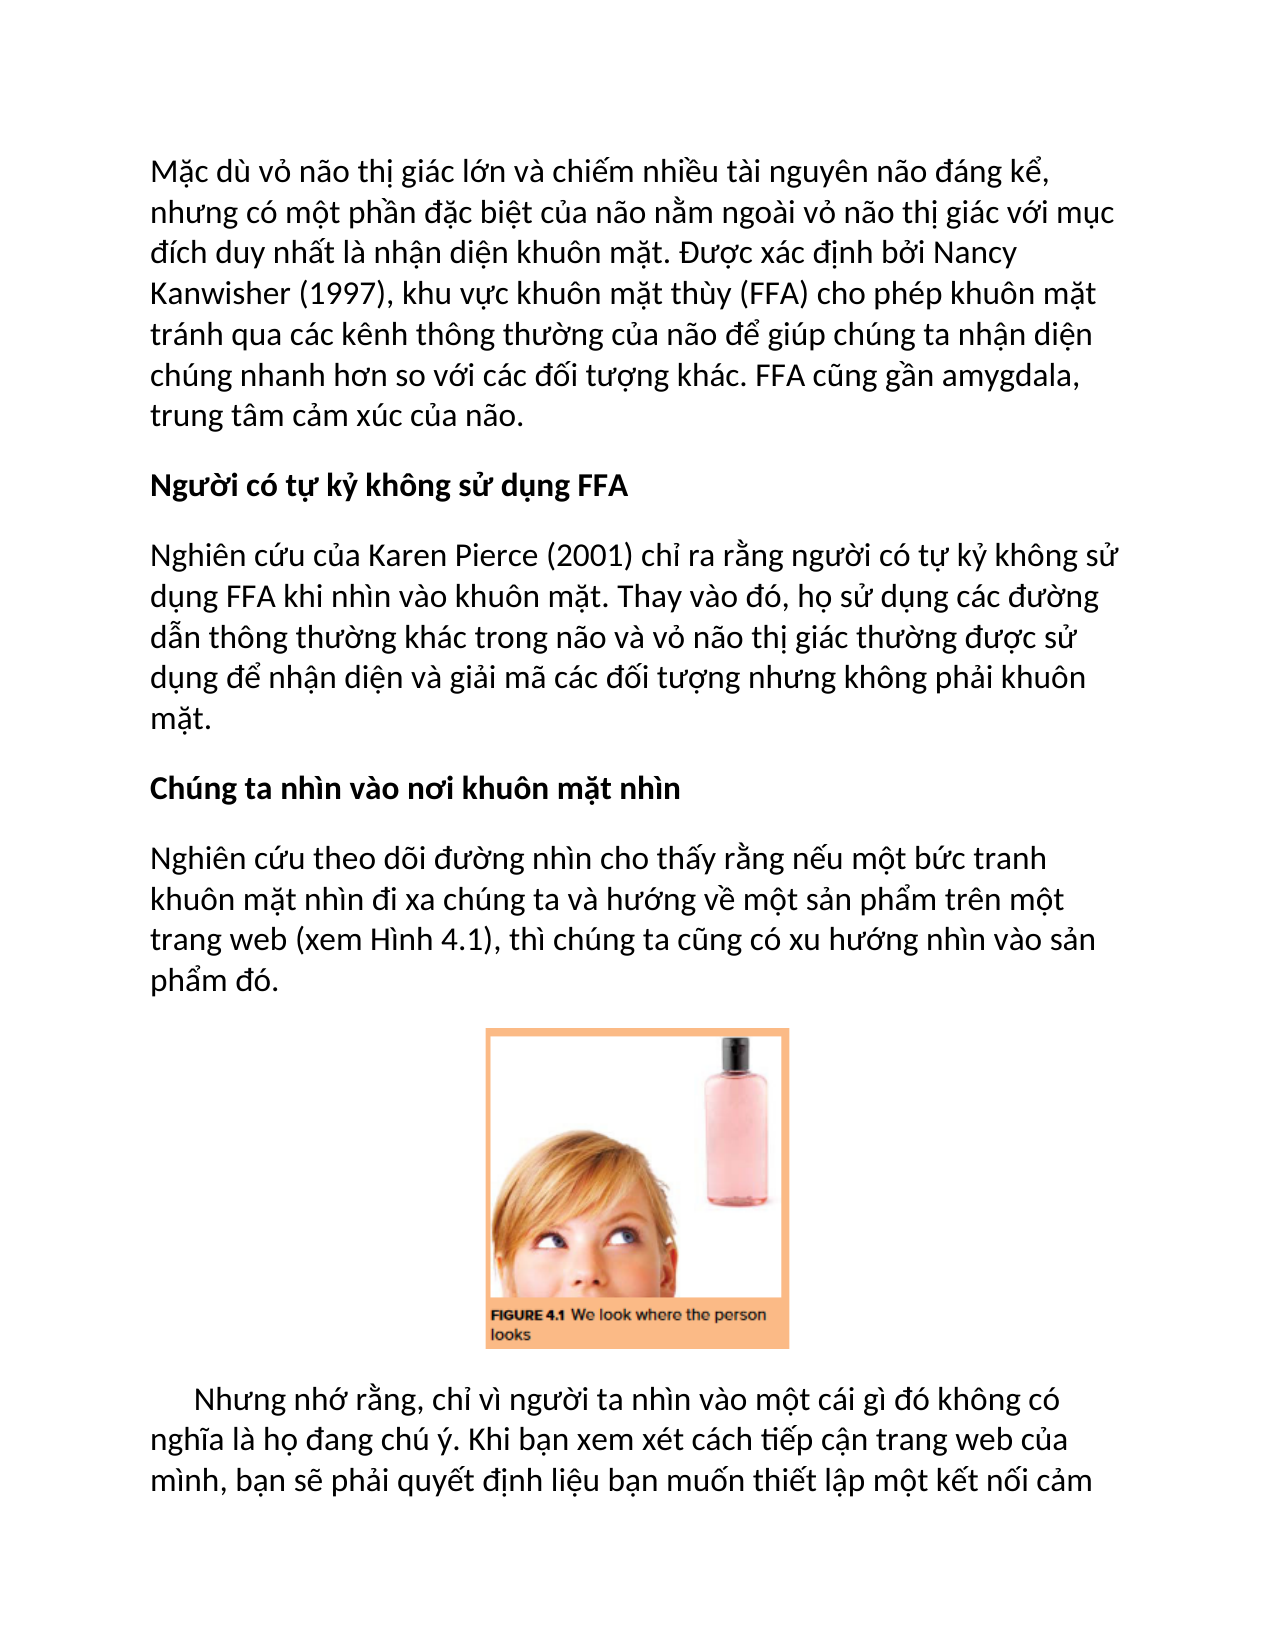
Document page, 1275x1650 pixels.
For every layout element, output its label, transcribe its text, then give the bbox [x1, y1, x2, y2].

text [150, 1378, 1125, 1500]
text Nghiên cứu theo dõi đường nhìn cho thấy rằng nếu một bức tranh khuôn mặt nhìn đi xa chúng ta và hướng về một sản phẩm trên một trang web (xem Hình 4.1), thì chúng ta cũng có xu hướng nhìn vào sản phẩm đó. [150, 837, 1125, 1000]
text Chúng ta nhìn vào nơi khuôn mặt nhìn [150, 767, 1125, 808]
text Nghiên cứu của Karen Pierce (2001) chỉ ra rằng người có tự kỷ không sử dụng FFA khi nhìn vào khuôn mặt. Thay vào đó, họ sử dụng các đường dẫn thông thường khác trong não và vỏ não thị giác thường được sử dụng để nhận diện và giải mã các đối tượng nhưng không phải khuôn mặt. [150, 534, 1125, 738]
picture [485, 1028, 790, 1349]
text Mặc dù vỏ não thị giác lớn và chiếm nhiều tài nguyên não đáng kể, nhưng có một phần đặc biệt của não nằm ngoài vỏ não thị giác với mục đích duy nhất là nhận diện khuôn mặt. Được xác định bởi Nancy Kanwisher (1997), khu vực khuôn mặt thùy (FFA) cho phép khuôn mặt tránh qua các kênh thông thường của não để giúp chúng ta nhận diện chúng nhanh hơn so với các đối tượng khác. FFA cũng gần amygdala, trung tâm cảm xúc của não. [150, 150, 1125, 435]
text Người có tự kỷ không sử dụng FFA [150, 464, 1125, 505]
